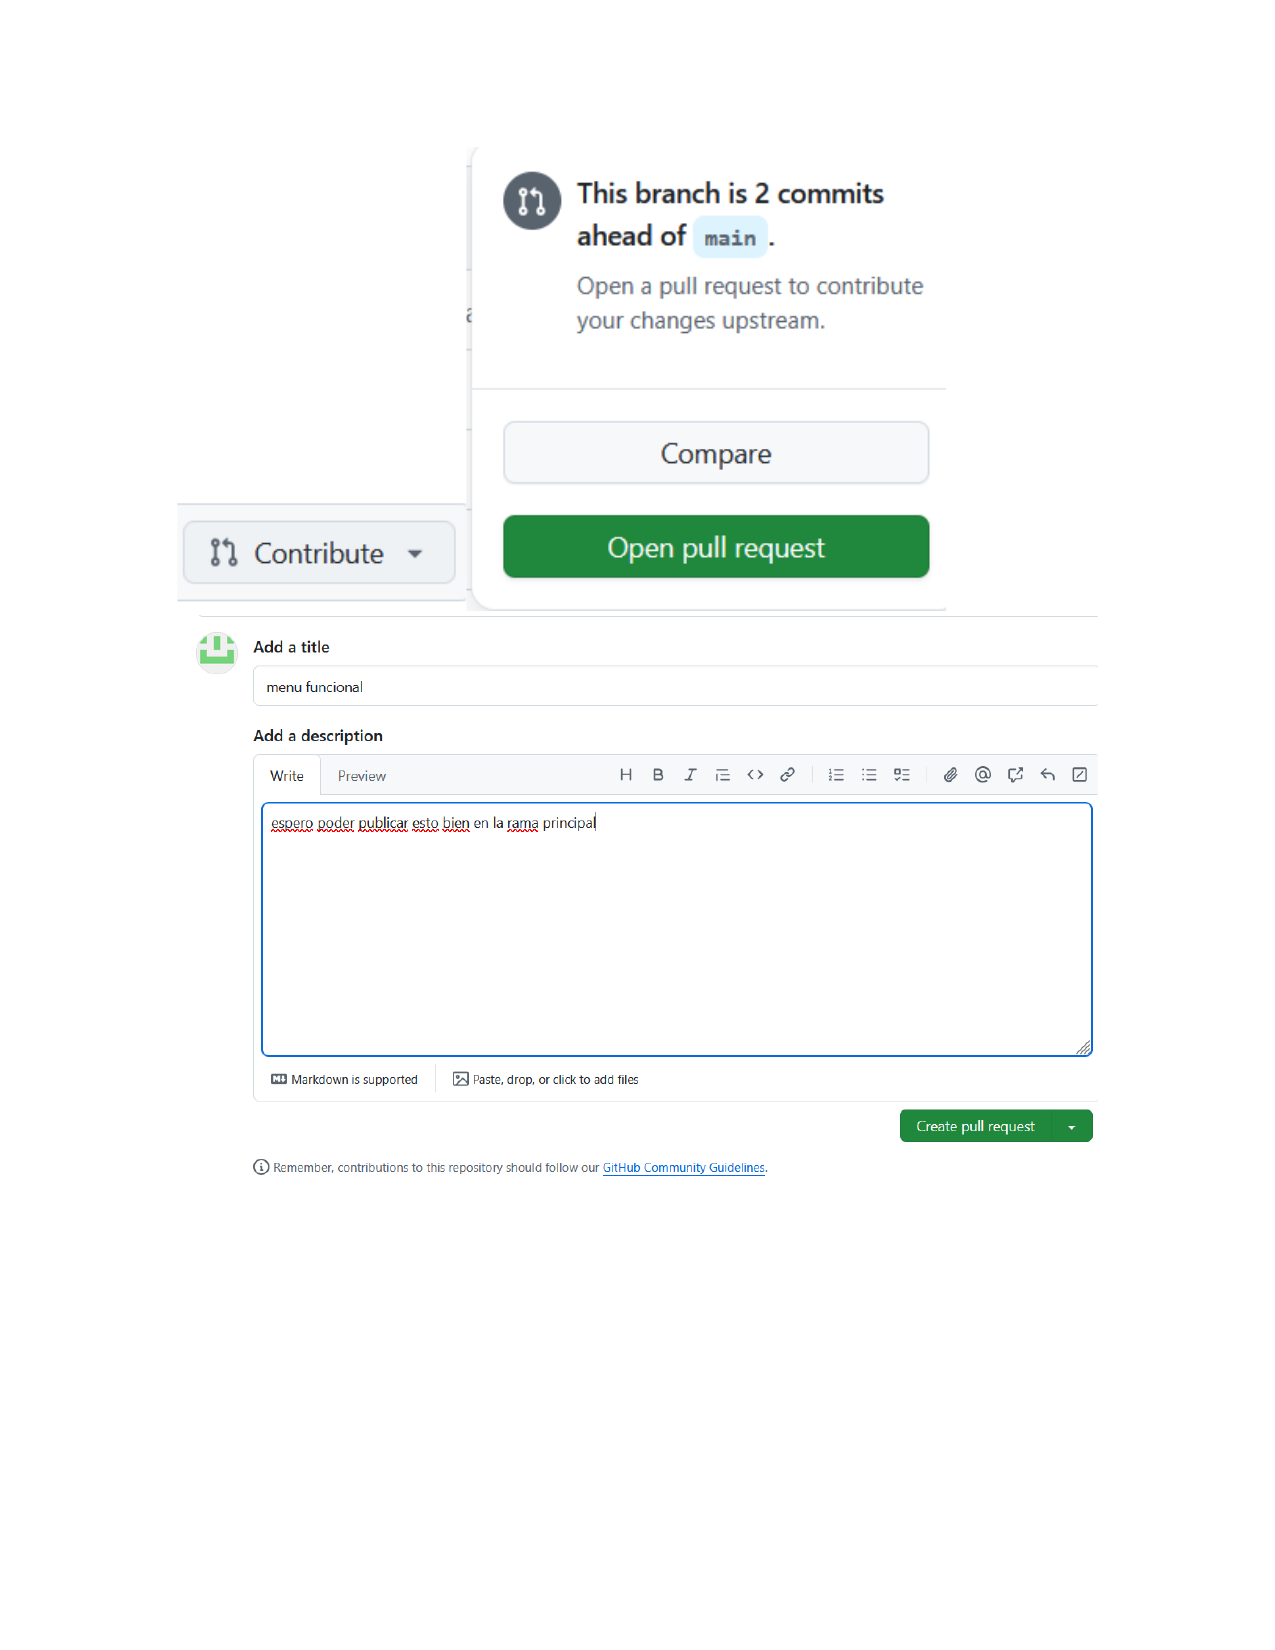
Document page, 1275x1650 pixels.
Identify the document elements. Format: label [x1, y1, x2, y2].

picture [177, 615, 1098, 1189]
picture [177, 147, 947, 611]
